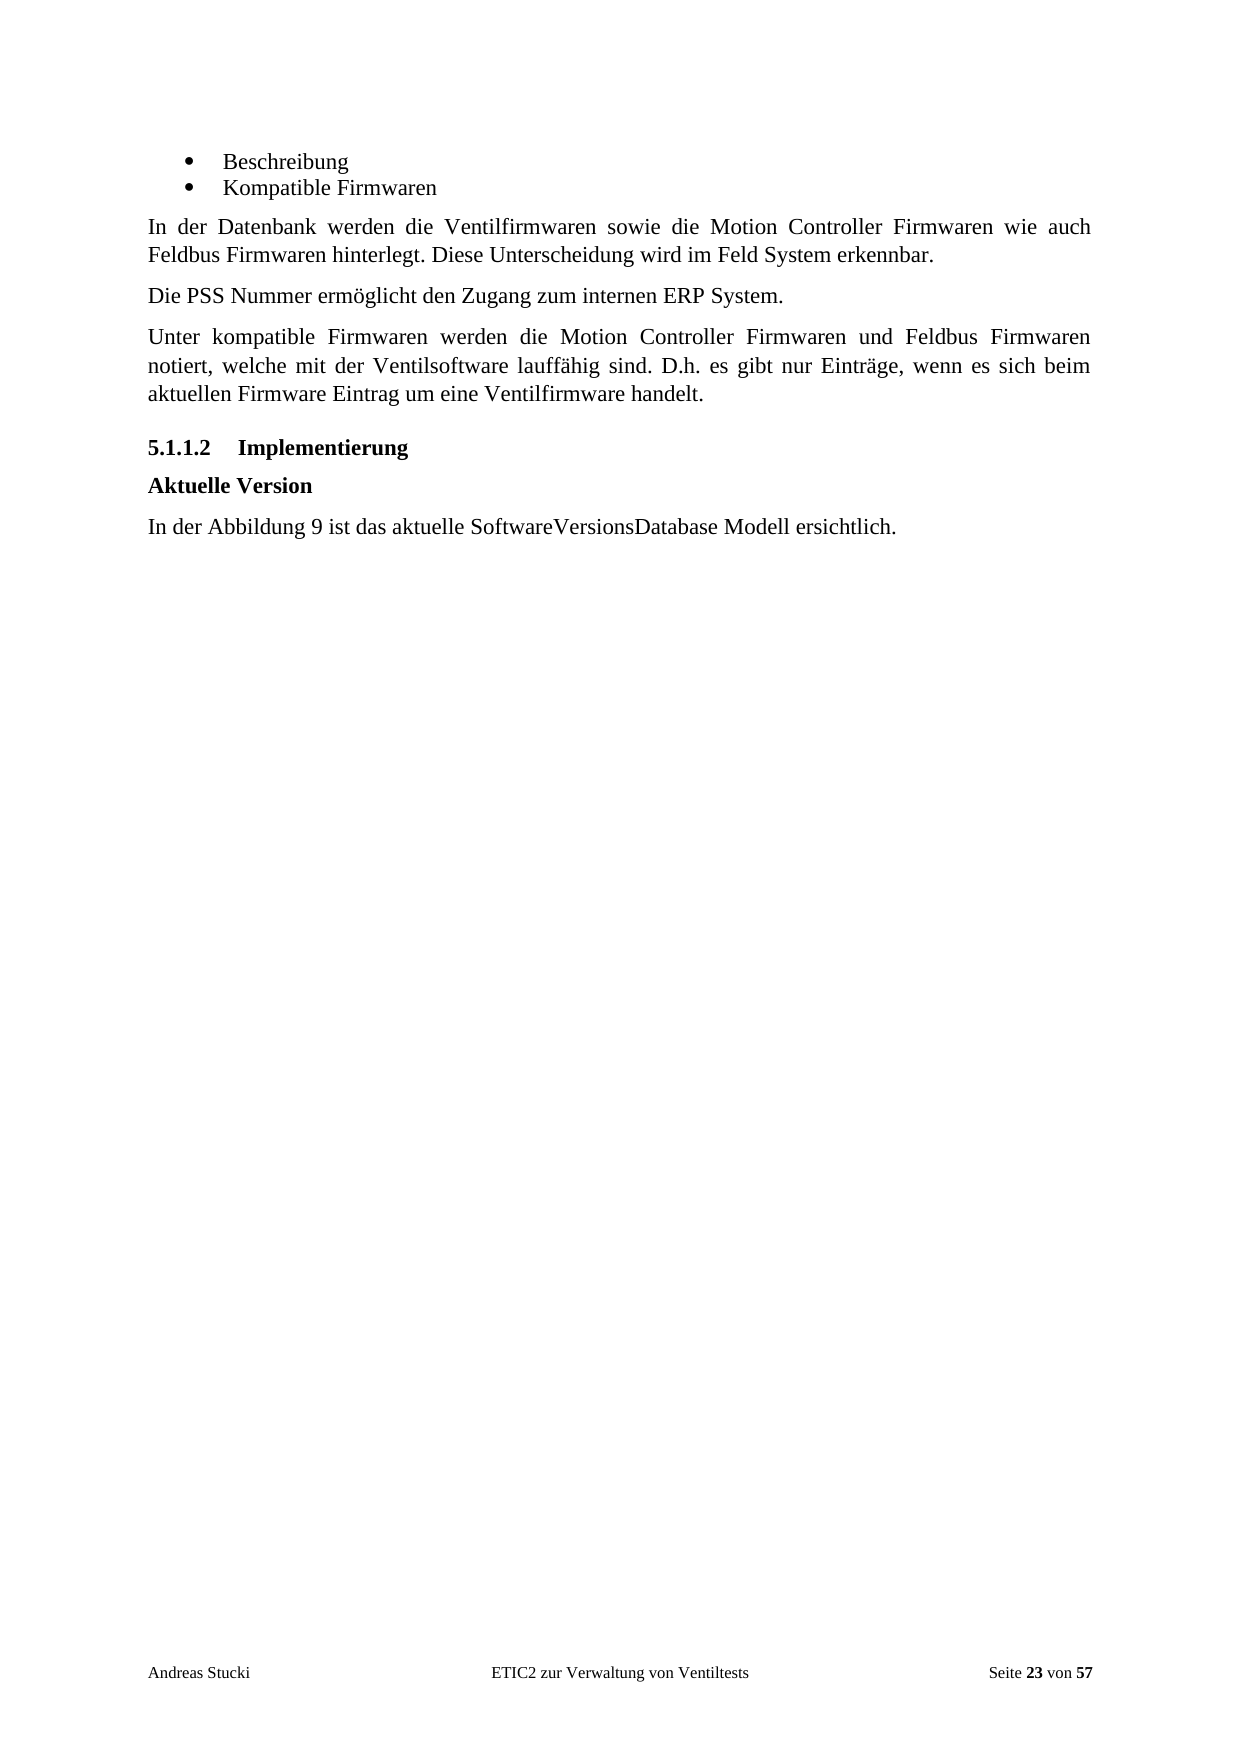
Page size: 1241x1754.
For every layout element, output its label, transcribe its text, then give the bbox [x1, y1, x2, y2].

text In der Datenbank werden die Ventilfirmwaren sowie die Motion Controller Firmwaren wie auch Feldbus Firmwaren hinterlegt. Diese Unterscheidung wird im Feld System erkennbar. [148, 213, 1092, 268]
text Unter kompatible Firmwaren werden die Motion Controller Firmwaren und Feldbus Firmwaren notiert, welche mit der Ventilsoftware lauffähig sind. D.h. es gibt nur Einträge, wenn es sich beim aktuellen Firmware Eintrag um eine Ventilfirmware handelt. [148, 323, 1092, 406]
text Aktuelle Version [148, 472, 1092, 499]
list Beschreibung [185, 148, 1092, 174]
list Kompatible Firmwaren [185, 174, 1092, 200]
text Die PSS Nummer ermöglicht den Zugang zum internen ERP System. [148, 282, 1092, 309]
subtitle Implementierung [148, 433, 1092, 460]
text In der Abbildung 9 ist das aktuelle SoftwareVersionsDatabase Modell ersichtlich. [148, 513, 1092, 540]
